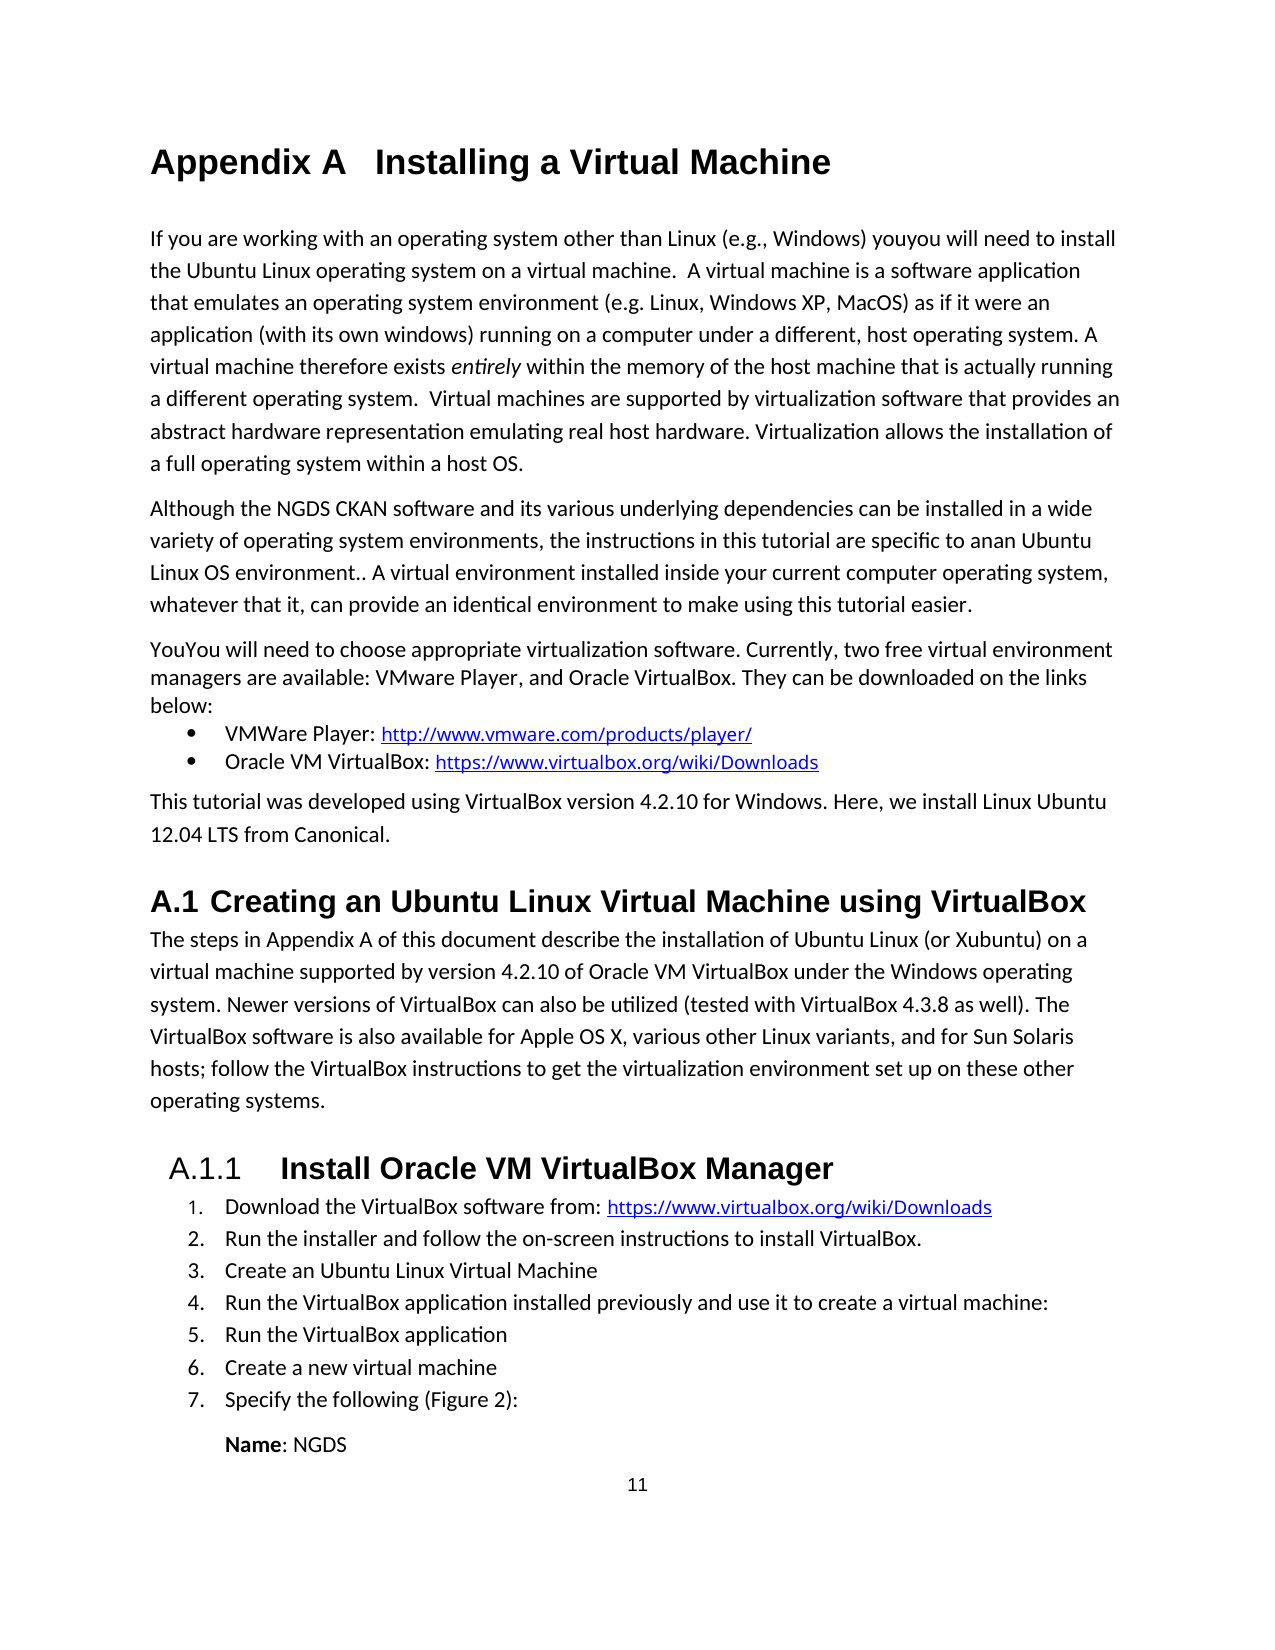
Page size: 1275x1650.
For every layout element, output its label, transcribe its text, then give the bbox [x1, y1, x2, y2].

subtitle Install Oracle VM VirtualBox Manager [169, 1150, 1125, 1186]
text Although the NGDS CKAN software and its various underlying dependencies can be installed in a wide variety of operating system environments, the instructions in this tutorial are specific to anan Ubuntu Linux OS environment.. A virtual environment installed inside your current computer operating system, whatever that it, can provide an identical environment to make using this tutorial easier. [150, 494, 1125, 618]
subtitle Creating an Ubuntu Linux Virtual Machine using VirtualBox [150, 883, 1125, 919]
text YouYou will need to choose appropriate virtualization software. Currently, two free virtual environment managers are available: VMware Player, and Oracle VirtualBox. They can be downloaded on the links below: [150, 635, 1125, 719]
text Name: NGDS [225, 1430, 1125, 1458]
list Download the VirtualBox software from: https://www.virtualbox.org/wiki/Downloads [187, 1192, 1125, 1220]
list Run the installer and follow the on-screen instructions to install VirtualBox. [187, 1224, 1125, 1252]
list Oracle VM VirtualBox: https://www.virtualbox.org/wiki/Downloads [187, 747, 1125, 775]
list Run the VirtualBox application [187, 1321, 1125, 1349]
text This tutorial was developed using VirtualBox version 4.2.10 for Windows. Here, we install Linux Ubuntu 12.04 LTS from Canonical. [150, 787, 1125, 848]
text The steps in Appendix A of this document describe the installation of Ubuntu Linux (or Xubuntu) on a virtual machine supported by version 4.2.10 of Oracle VM VirtualBox under the Windows operating system. Newer versions of VirtualBox can also be utilized (tested with VirtualBox 4.3.8 as well). The VirtualBox software is also available for Apple OS X, various other Linux variants, and for Sun Solaris hosts; follow the VirtualBox instructions to get the virtualization environment set up on these other operating systems. [150, 925, 1125, 1114]
subtitle Installing a Virtual Machine [150, 132, 1125, 182]
list VMWare Player: http://www.vmware.com/products/player/ [187, 719, 1125, 747]
list Run the VirtualBox application installed previously and use it to create a virtual machine: [187, 1288, 1125, 1316]
list Create a new virtual machine [187, 1353, 1125, 1381]
list Create an Ubuntu Linux Virtual Machine [187, 1256, 1125, 1284]
text If you are working with an operating system other than Linux (e.g., Windows) youyou will need to install the Ubuntu Linux operating system on a virtual machine. A virtual machine is a software application that emulates an operating system environment (e.g. Linux, Windows XP, MacOS) as if it were an application (with its own windows) running on a computer under a different, host operating system. A virtual machine therefore exists entirely within the memory of the host machine that is actually running a different operating system. Virtual machines are supported by virtualization software that provides an abstract hardware representation emulating real host hardware. Virtualization allows the installation of a full operating system within a host OS. [150, 224, 1125, 477]
list Specify the following (Figure 2): [187, 1385, 1125, 1413]
